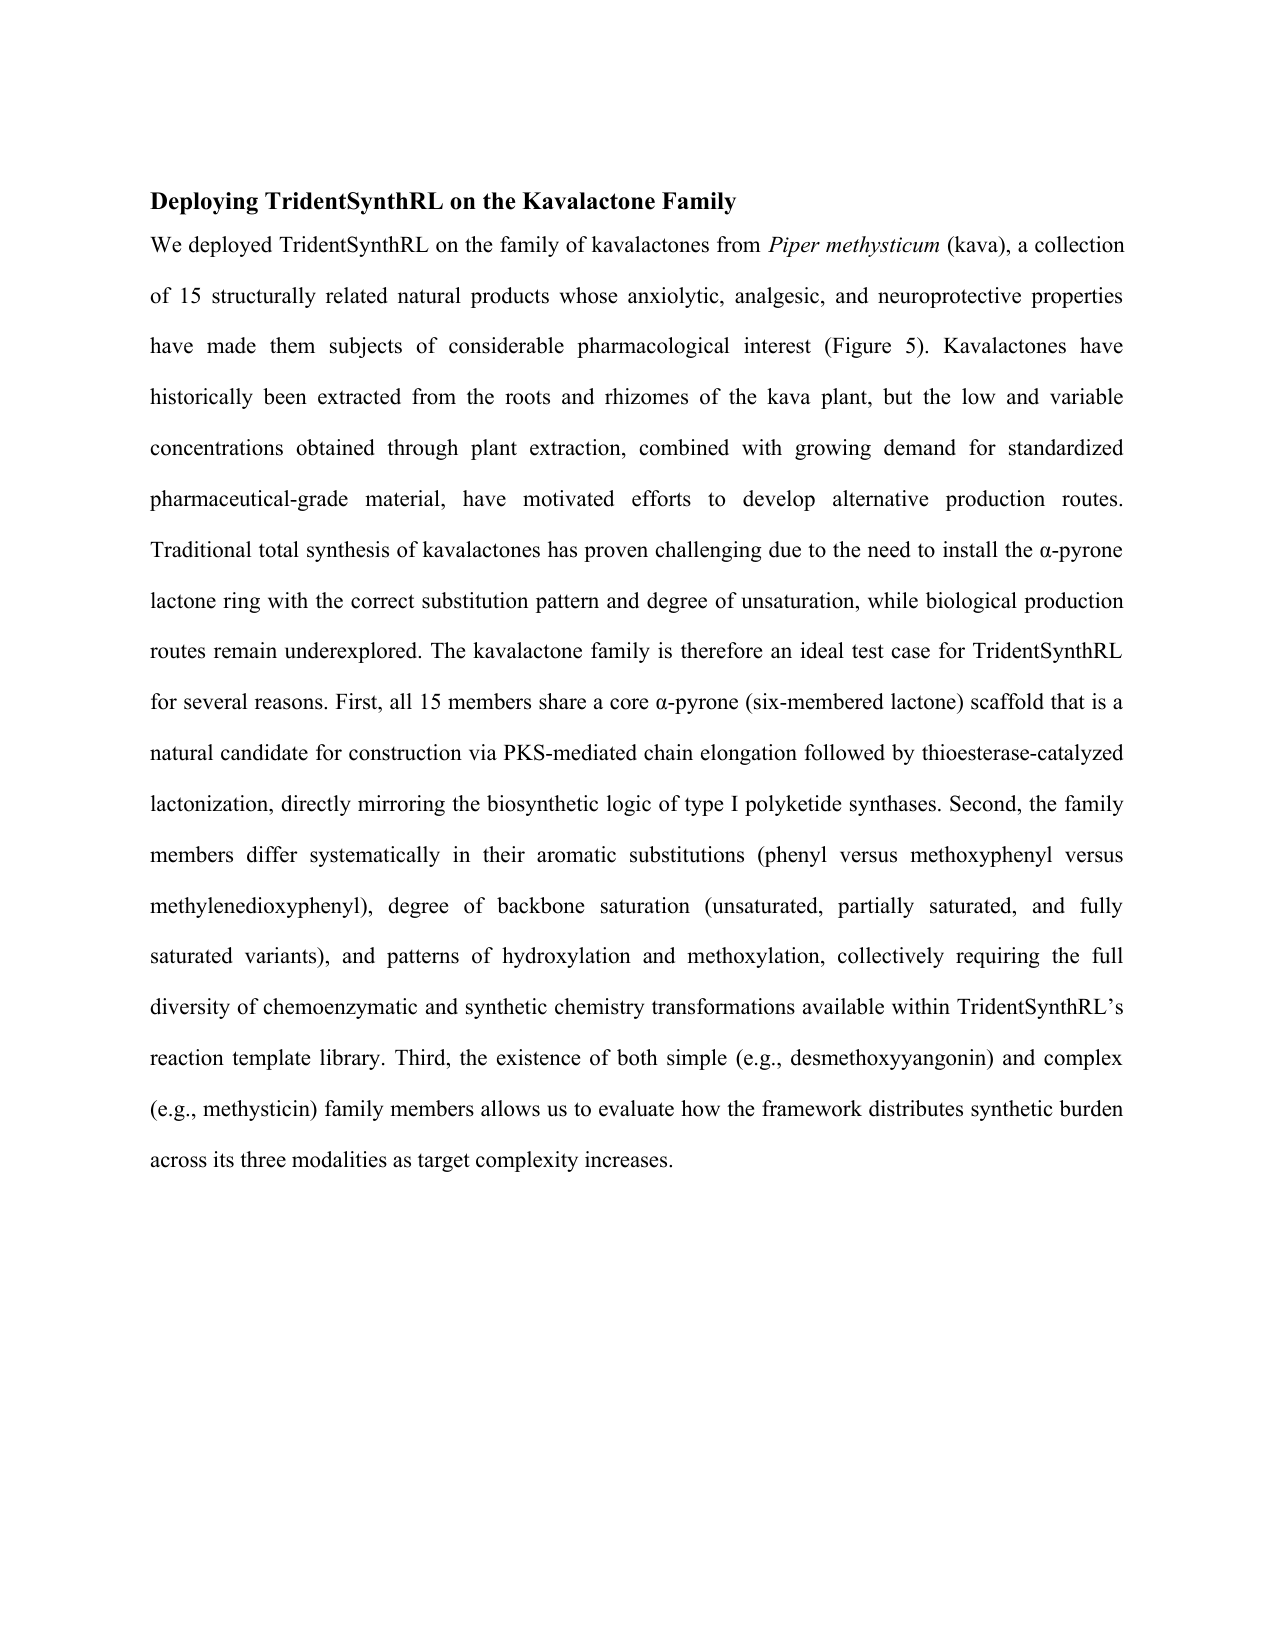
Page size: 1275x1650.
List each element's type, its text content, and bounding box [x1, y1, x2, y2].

text We deployed TridentSynthRL on the family of kavalactones from Piper methysticum (kava), a collection of 15 structurally related natural products whose anxiolytic, analgesic, and neuroprotective properties have made them subjects of considerable pharmacological interest (Figure 5). Kavalactones have historically been extracted from the roots and rhizomes of the kava plant, but the low and variable concentrations obtained through plant extraction, combined with growing demand for standardized pharmaceutical-grade material, have motivated efforts to develop alternative production routes. Traditional total synthesis of kavalactones has proven challenging due to the need to install the α-pyrone lactone ring with the correct substitution pattern and degree of unsaturation, while biological production routes remain underexplored. The kavalactone family is therefore an ideal test case for TridentSynthRL for several reasons. First, all 15 members share a core α-pyrone (six-membered lactone) scaffold that is a natural candidate for construction via PKS-mediated chain elongation followed by thioesterase-catalyzed lactonization, directly mirroring the biosynthetic logic of type I polyketide synthases. Second, the family members differ systematically in their aromatic substitutions (phenyl versus methoxyphenyl versus methylenedioxyphenyl), degree of backbone saturation (unsaturated, partially saturated, and fully saturated variants), and patterns of hydroxylation and methoxylation, collectively requiring the full diversity of chemoenzymatic and synthetic chemistry transformations available within TridentSynthRL’s reaction template library. Third, the existence of both simple (e.g., desmethoxyyangonin) and complex (e.g., methysticin) family members allows us to evaluate how the framework distributes synthetic burden across its three modalities as target complexity increases. [150, 232, 1125, 1172]
subtitle Deploying TridentSynthRL on the Kavalactone Family [150, 187, 1125, 215]
